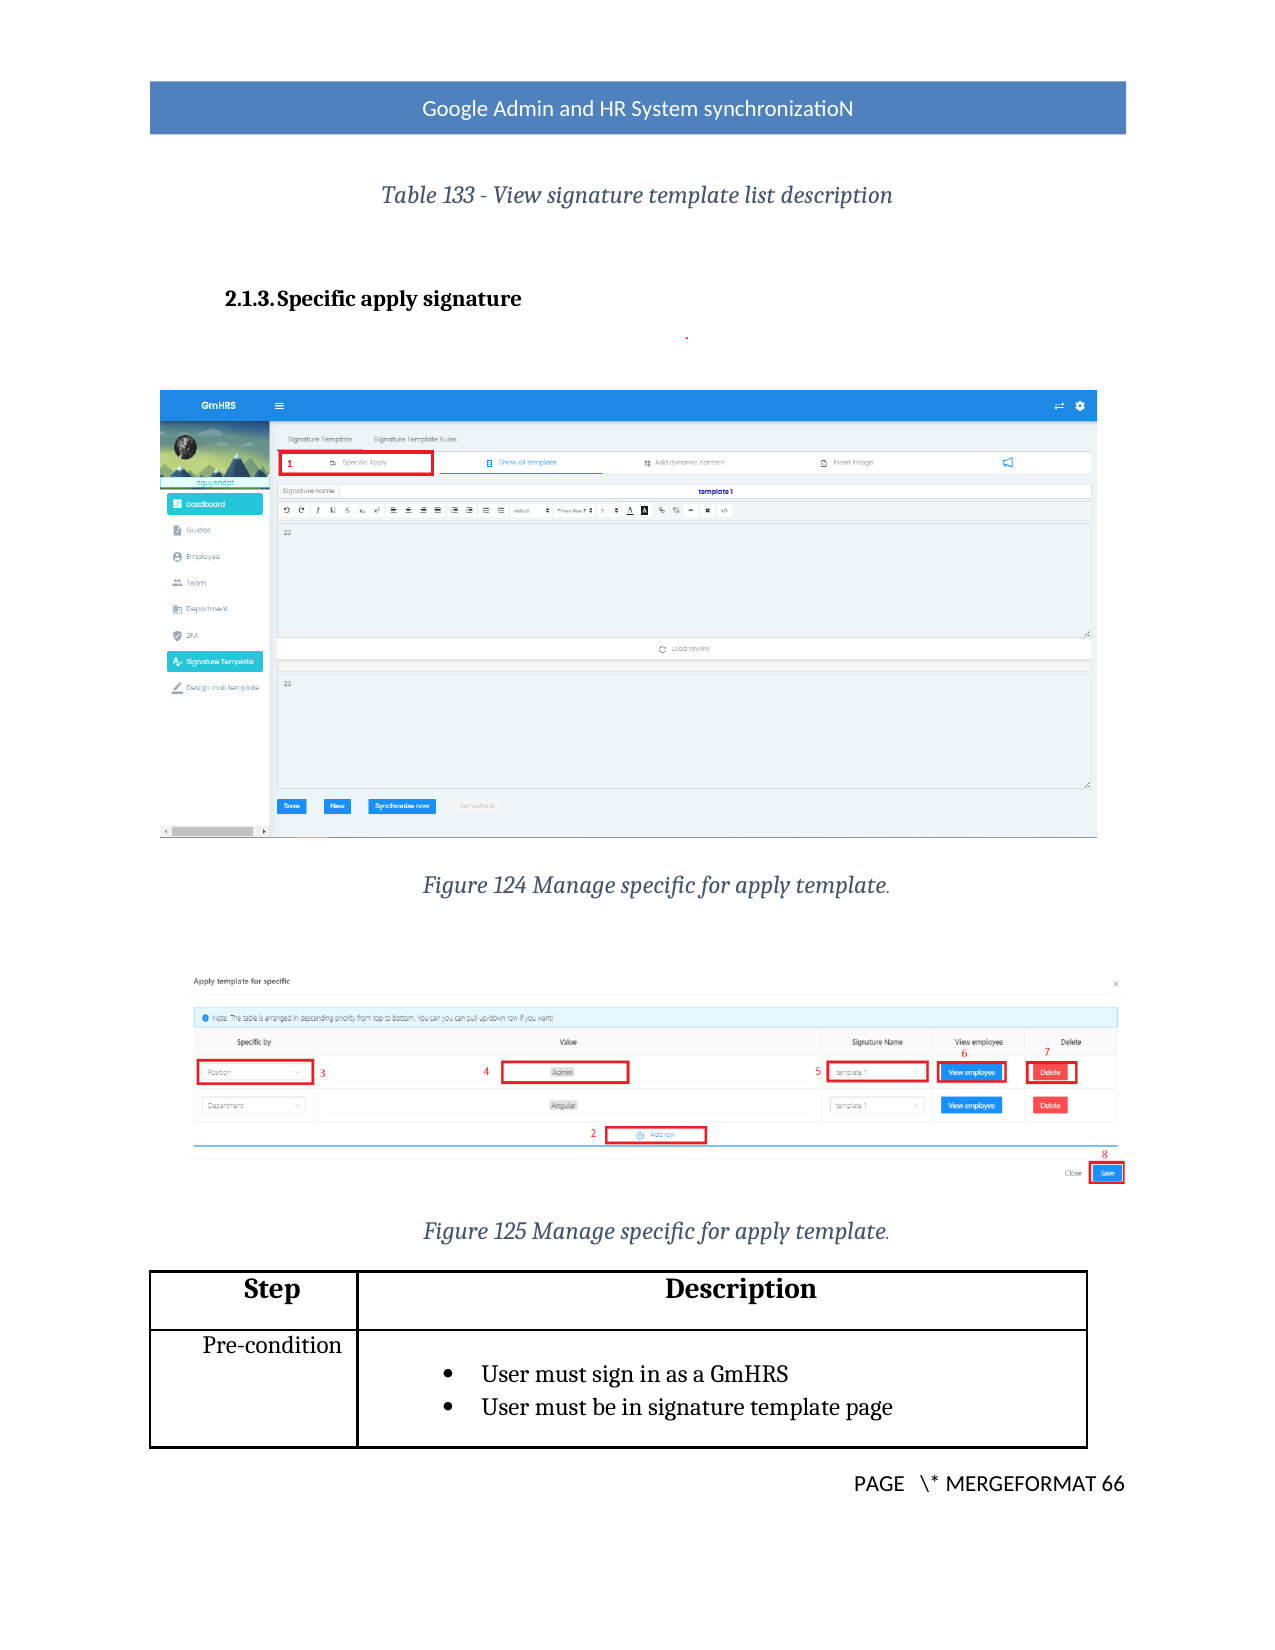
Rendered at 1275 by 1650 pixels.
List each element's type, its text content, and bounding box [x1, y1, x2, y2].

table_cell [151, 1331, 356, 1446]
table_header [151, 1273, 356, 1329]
picture [187, 975, 1125, 1184]
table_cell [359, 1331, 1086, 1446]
picture [160, 336, 1098, 838]
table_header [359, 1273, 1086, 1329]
subtitle Specific apply signature [225, 286, 1125, 312]
